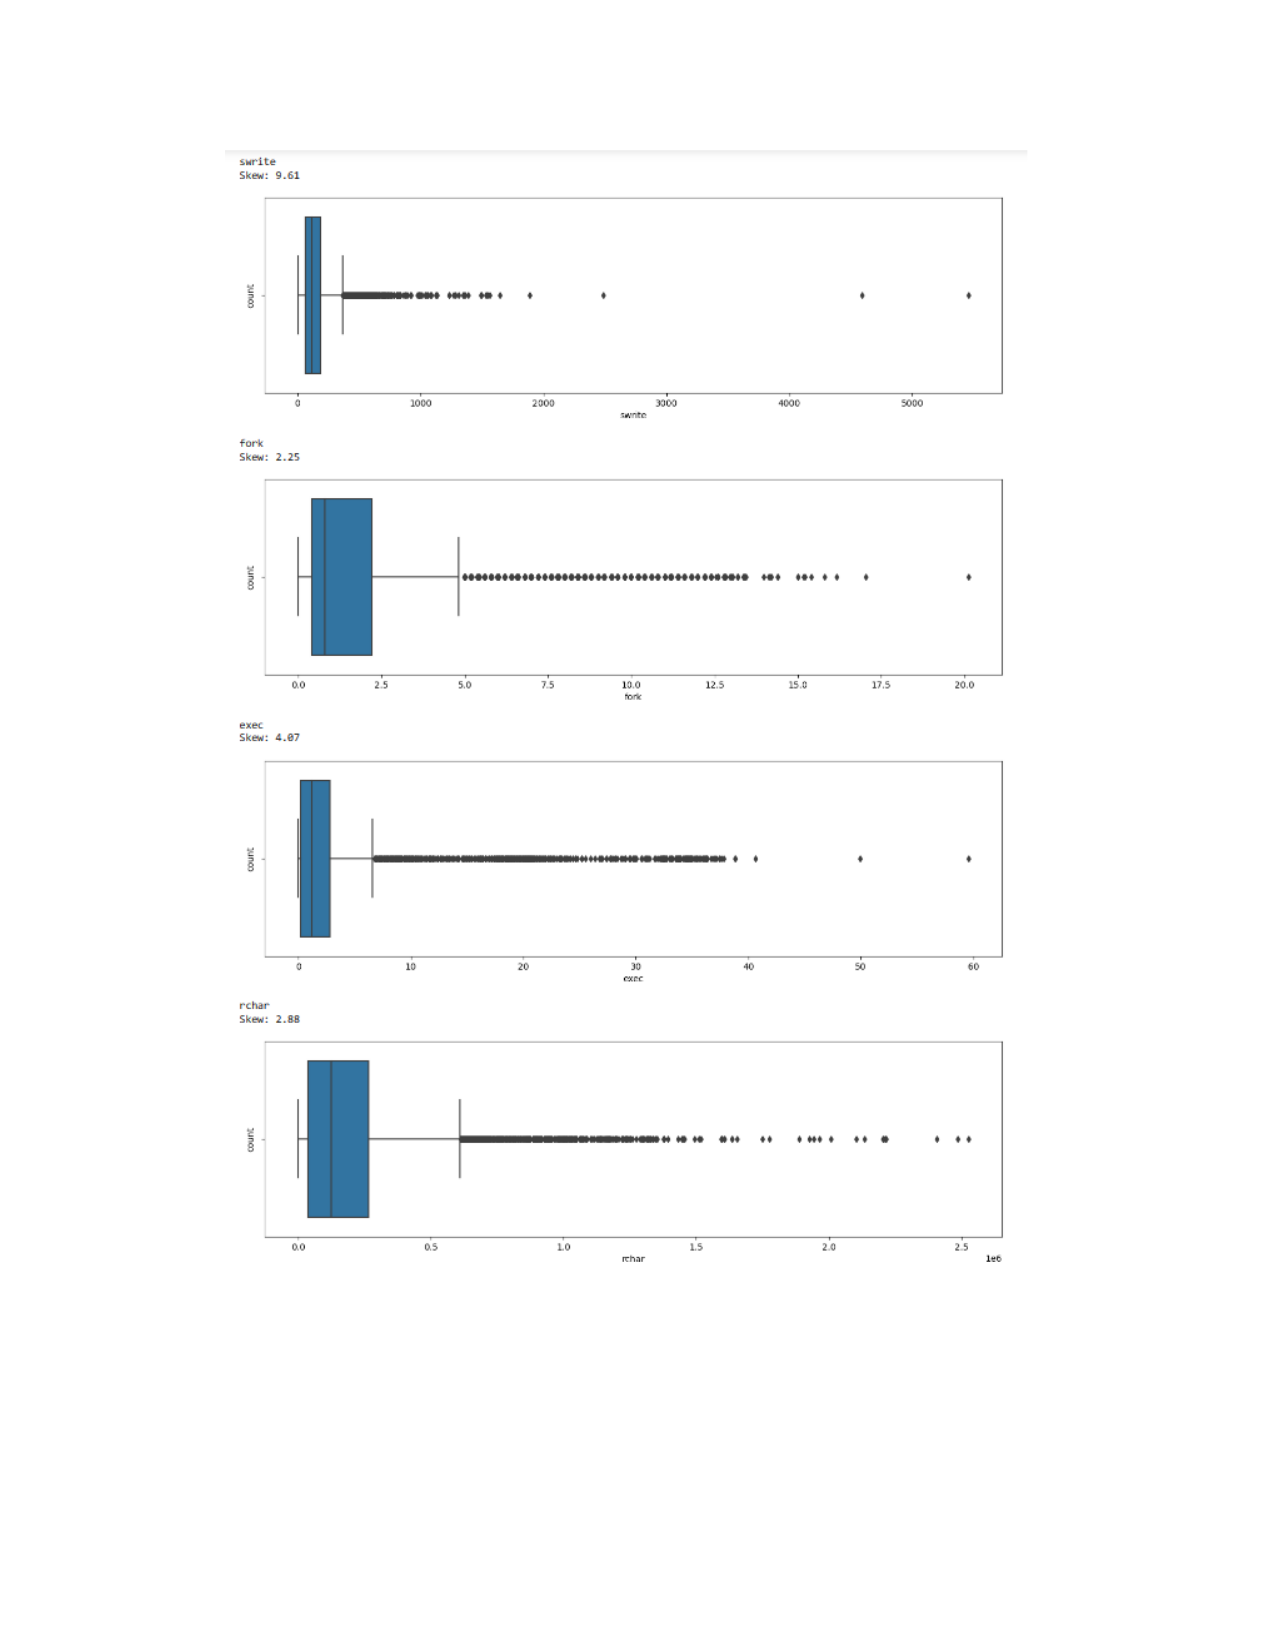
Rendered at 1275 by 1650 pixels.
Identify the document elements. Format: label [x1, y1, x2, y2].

picture [225, 150, 1028, 1272]
